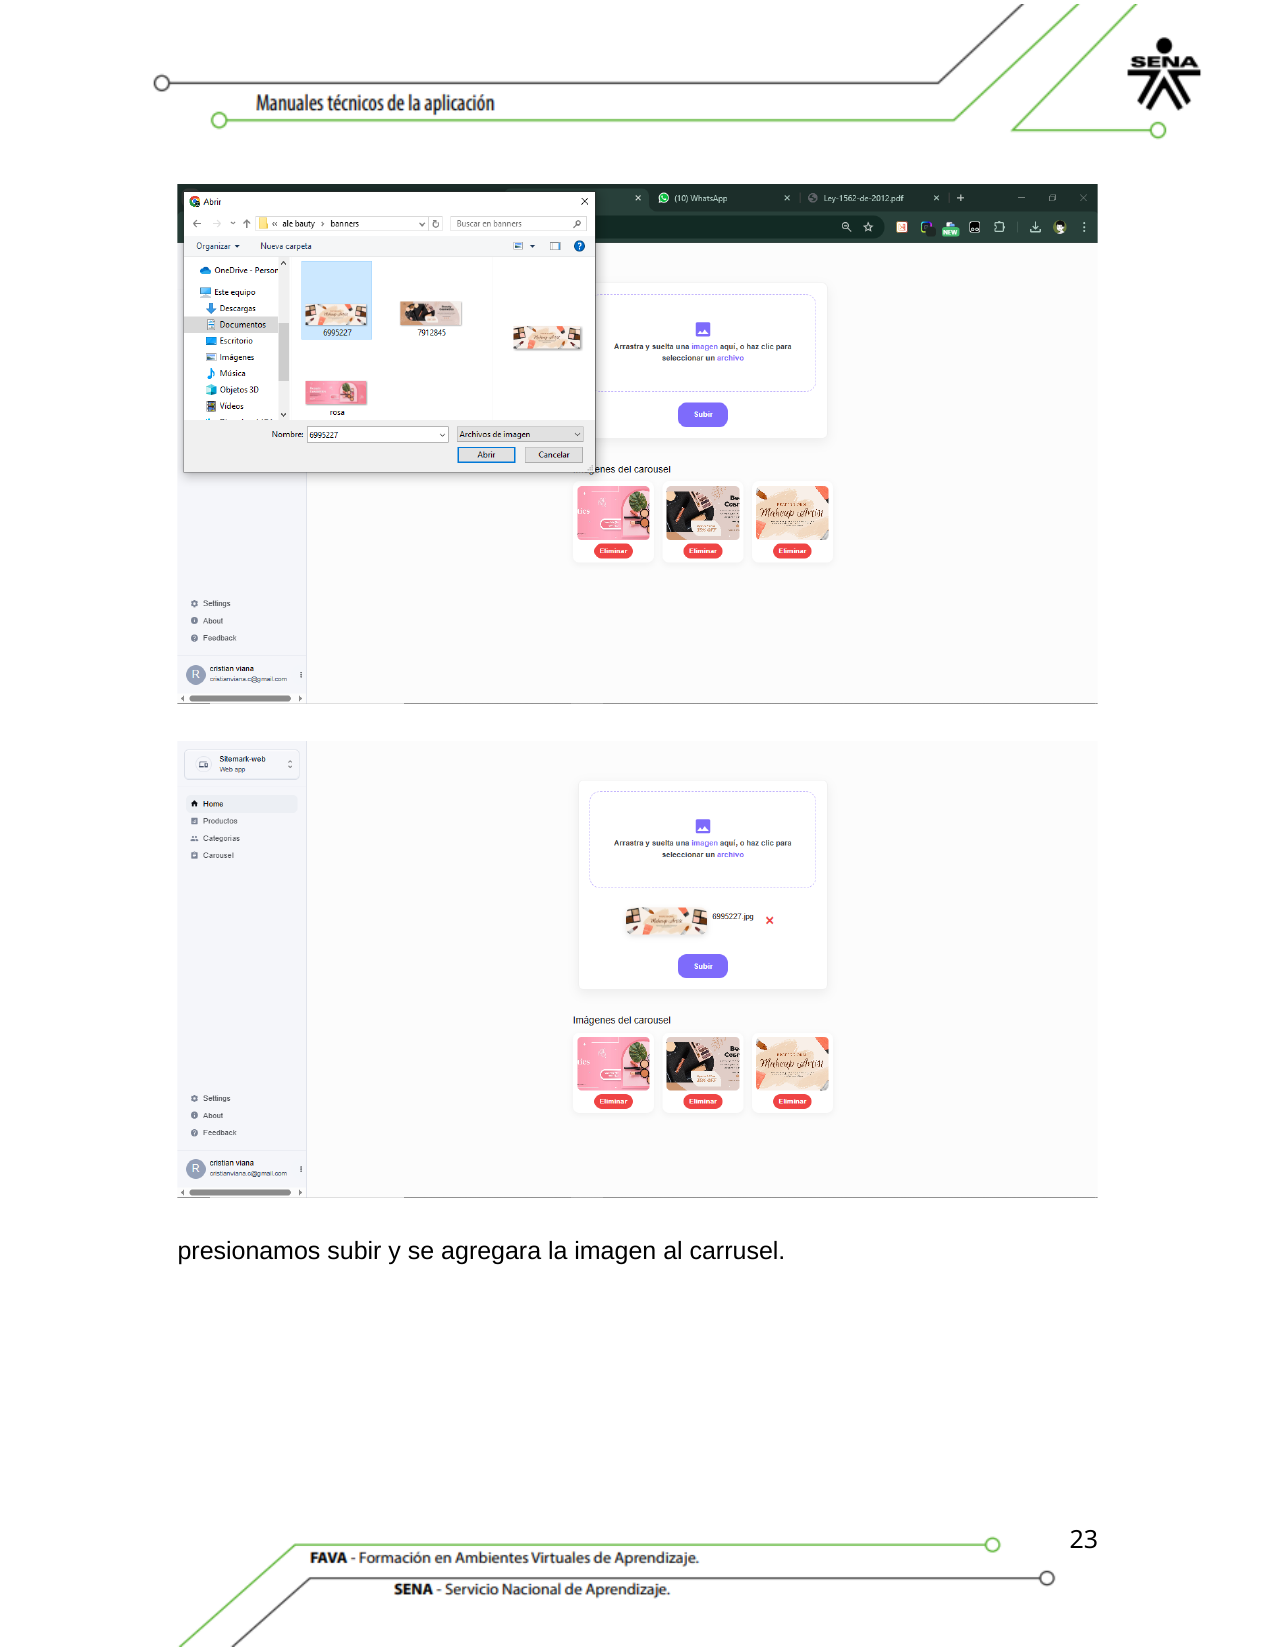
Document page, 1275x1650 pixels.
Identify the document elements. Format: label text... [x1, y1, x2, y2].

picture [177, 741, 1098, 1198]
picture [1073, 1539, 1080, 1546]
picture [97, 4, 1259, 166]
picture [63, 1508, 1080, 1647]
text presionamos subir y se agregara la imagen al carrusel. [177, 1236, 1098, 1264]
picture [177, 184, 1098, 704]
